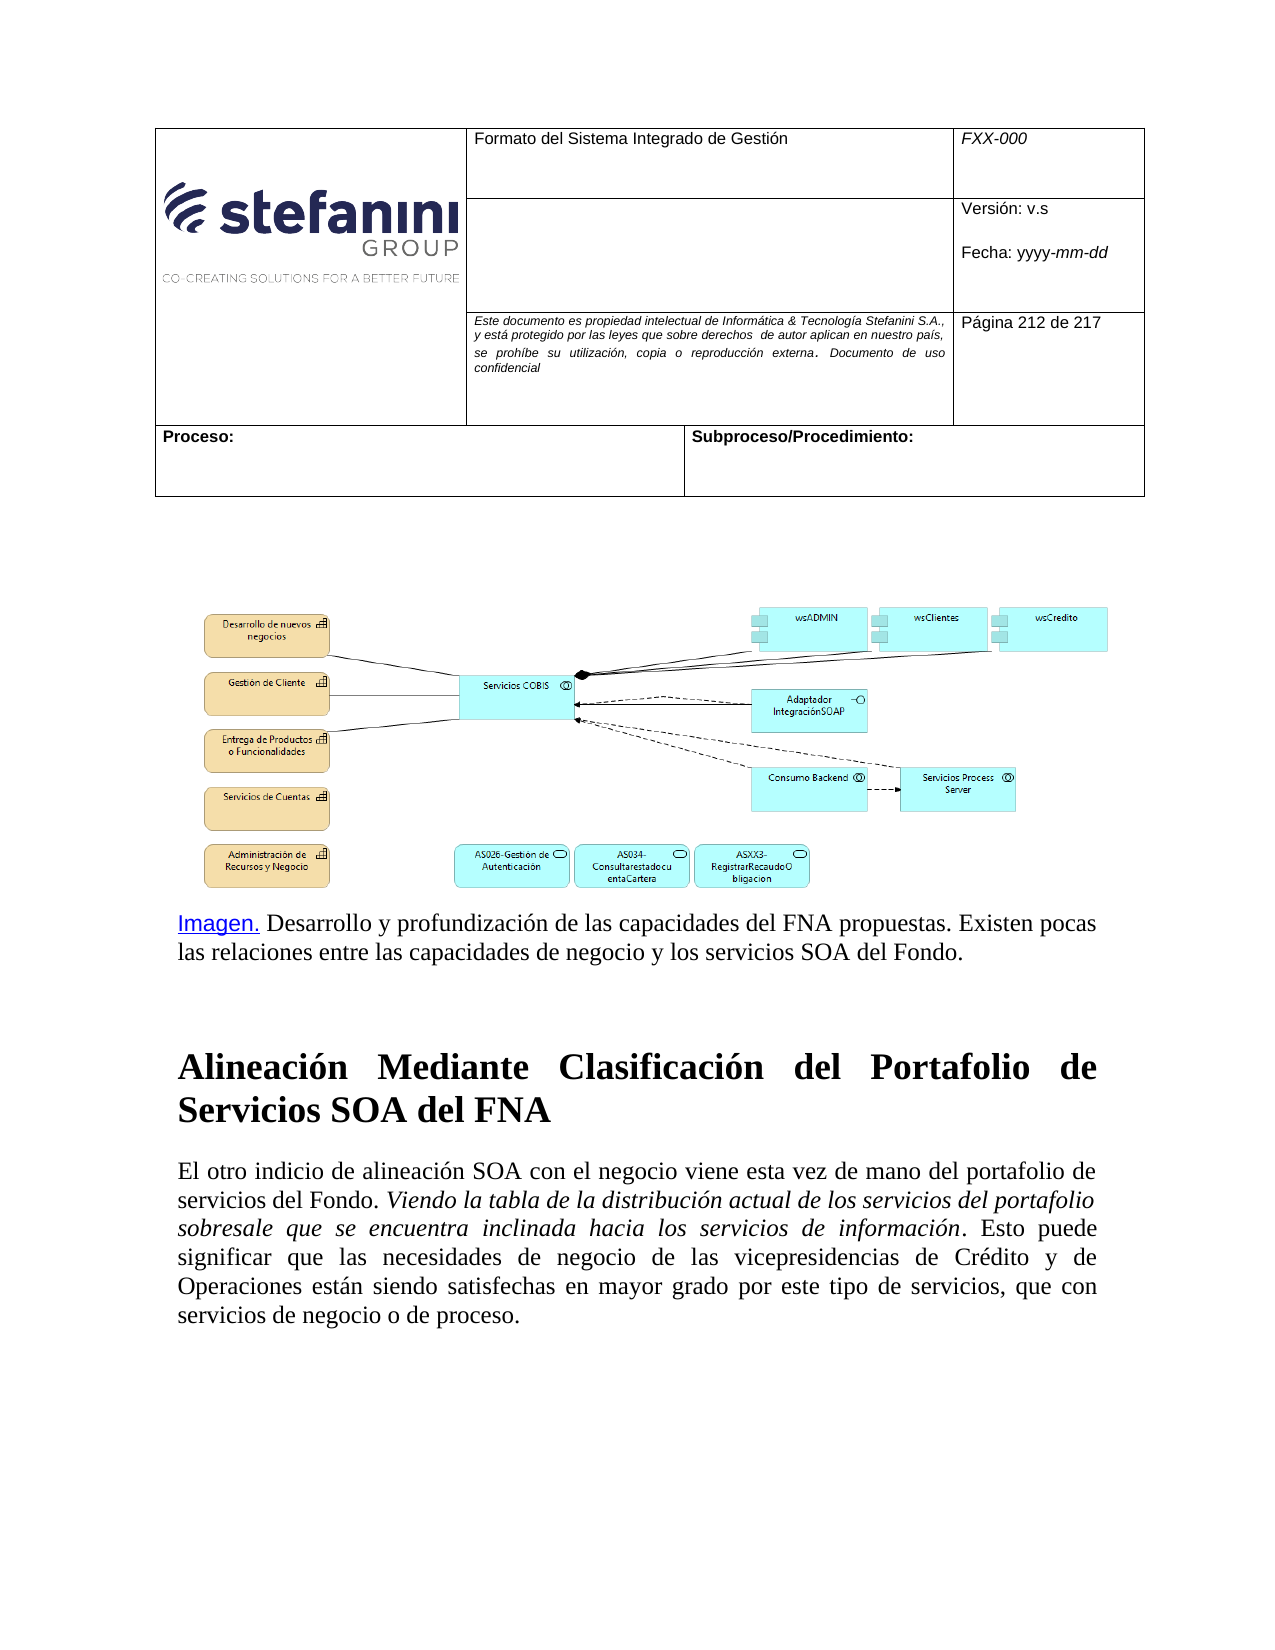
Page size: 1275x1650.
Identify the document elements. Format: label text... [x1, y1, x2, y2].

text Imagen. Desarrollo y profundización de las capacidades del FNA propuestas. Existen pocas las relaciones entre las capacidades de negocio y los servicios SOA del Fondo. [177, 908, 1098, 966]
picture [196, 599, 1115, 896]
text El otro indicio de alineación SOA con el negocio viene esta vez de mano del portafolio de servicios del Fondo. Viendo la tabla de la distribución actual de los servicios del portafolio sobresale que se encuentra inclinada hacia los servicios de información. Esto puede significar que las necesidades de negocio de las vicepresidencias de Crédito y de Operaciones están siendo satisfechas en mayor grado por este tipo de servicios, que con servicios de negocio o de proceso. [177, 1156, 1098, 1328]
picture [162, 182, 460, 286]
subtitle Alineación Mediante Clasificación del Portafolio de Servicios SOA del FNA [177, 1045, 1098, 1131]
